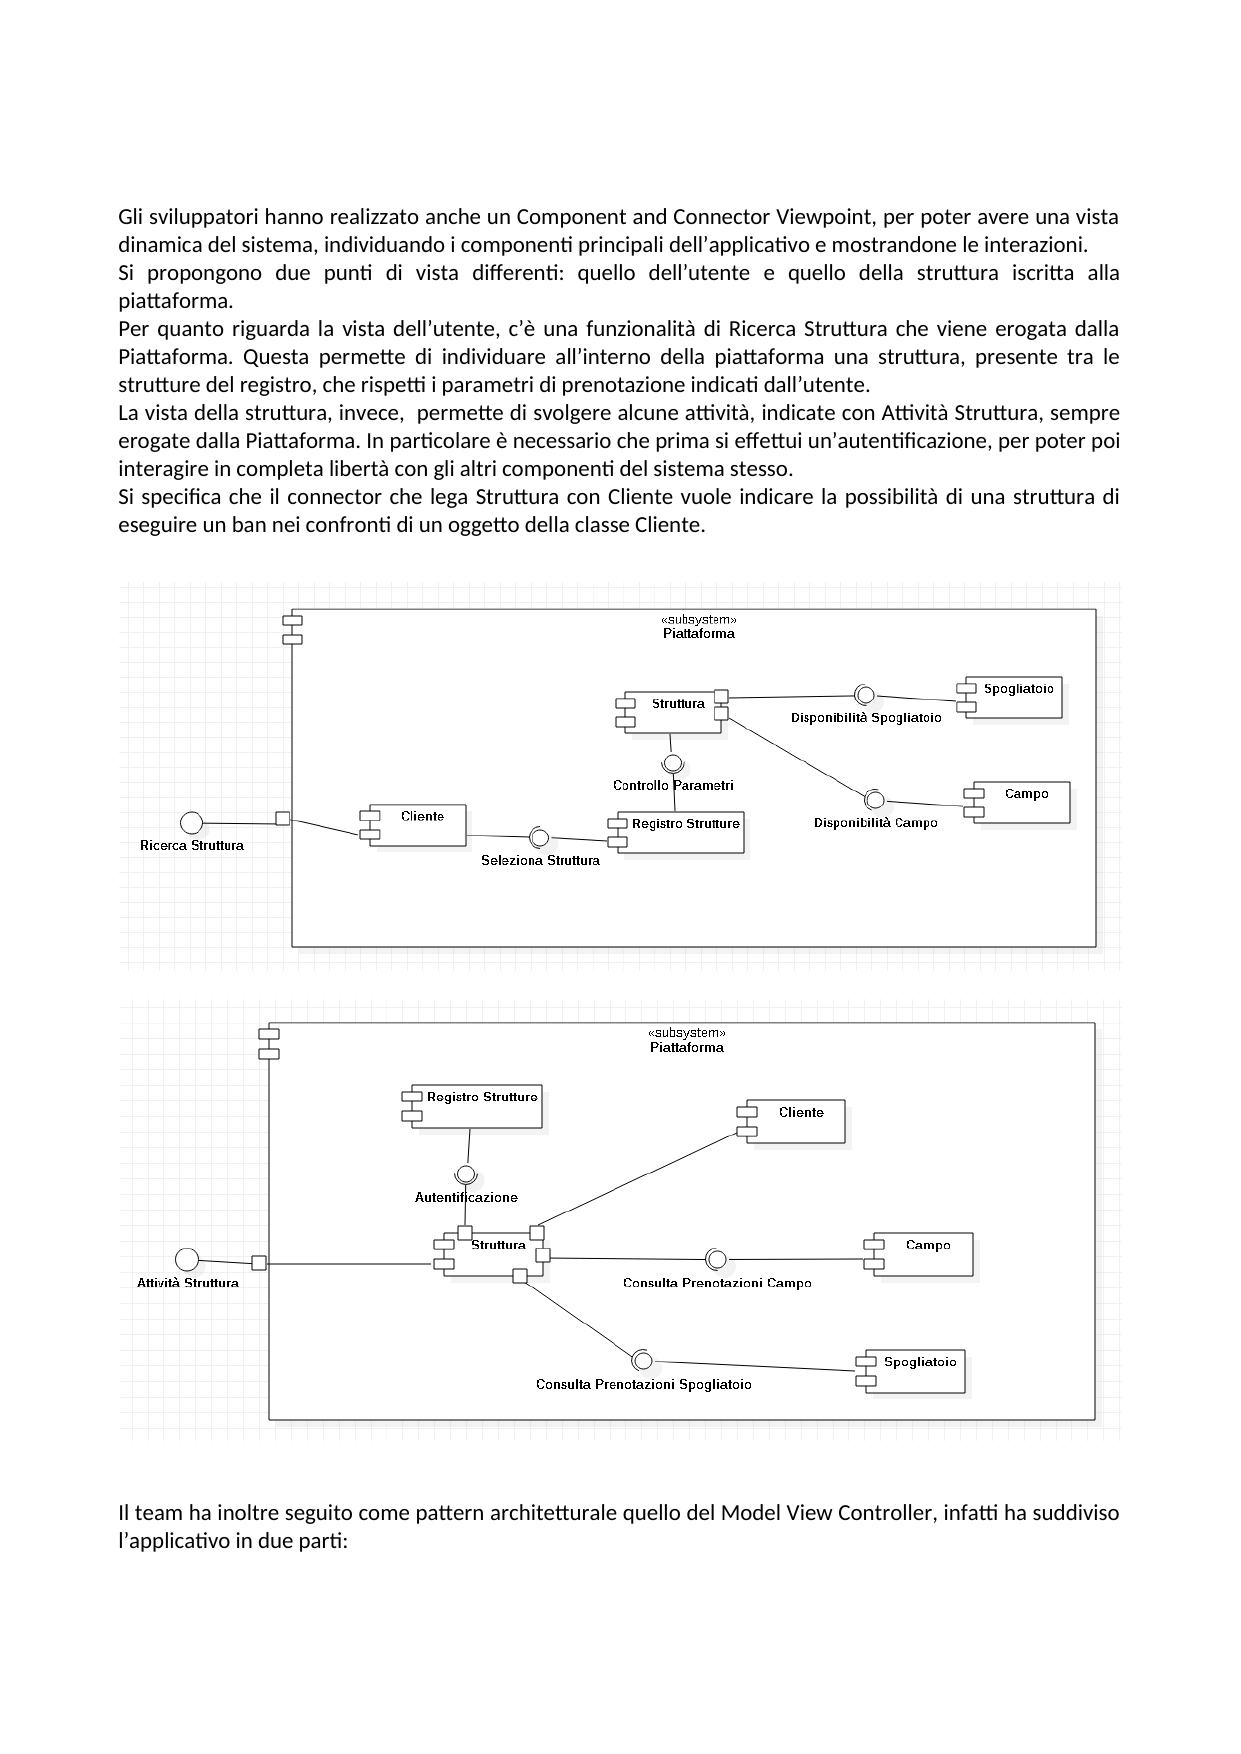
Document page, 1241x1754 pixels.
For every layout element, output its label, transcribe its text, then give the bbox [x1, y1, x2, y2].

text Il team ha inoltre seguito come pattern architetturale quello del Model View Controller, infatti ha suddiviso l’applicativo in due parti: [118, 1498, 1122, 1554]
text Gli sviluppatori hanno realizzato anche un Component and Connector Viewpoint, per poter avere una vista dinamica del sistema, individuando i componenti principali dell’applicativo e mostrandone le interazioni. [118, 202, 1122, 258]
text Si specifica che il connector che lega Struttura con Cliente vuole indicare la possibilità di una struttura di eseguire un ban nei confronti di un oggetto della classe Cliente. [118, 482, 1122, 538]
picture [120, 999, 1123, 1441]
text Per quanto riguarda la vista dell’utente, c’è una funzionalità di Ricerca Struttura che viene erogata dalla Piattaforma. Questa permette di individuare all’interno della piattaforma una struttura, presente tra le strutture del registro, che rispetti i parametri di prenotazione indicati dall’utente. [118, 314, 1122, 398]
text La vista della struttura, invece, permette di svolgere alcune attività, indicate con Attività Struttura, sempre erogate dalla Piattaforma. In particolare è necessario che prima si effettui un’autentificazione, per poter poi interagire in completa libertà con gli altri componenti del sistema stesso. [118, 398, 1122, 482]
text Si propongono due punti di vista differenti: quello dell’utente e quello della struttura iscritta alla piattaforma. [118, 258, 1122, 314]
picture [119, 582, 1123, 971]
